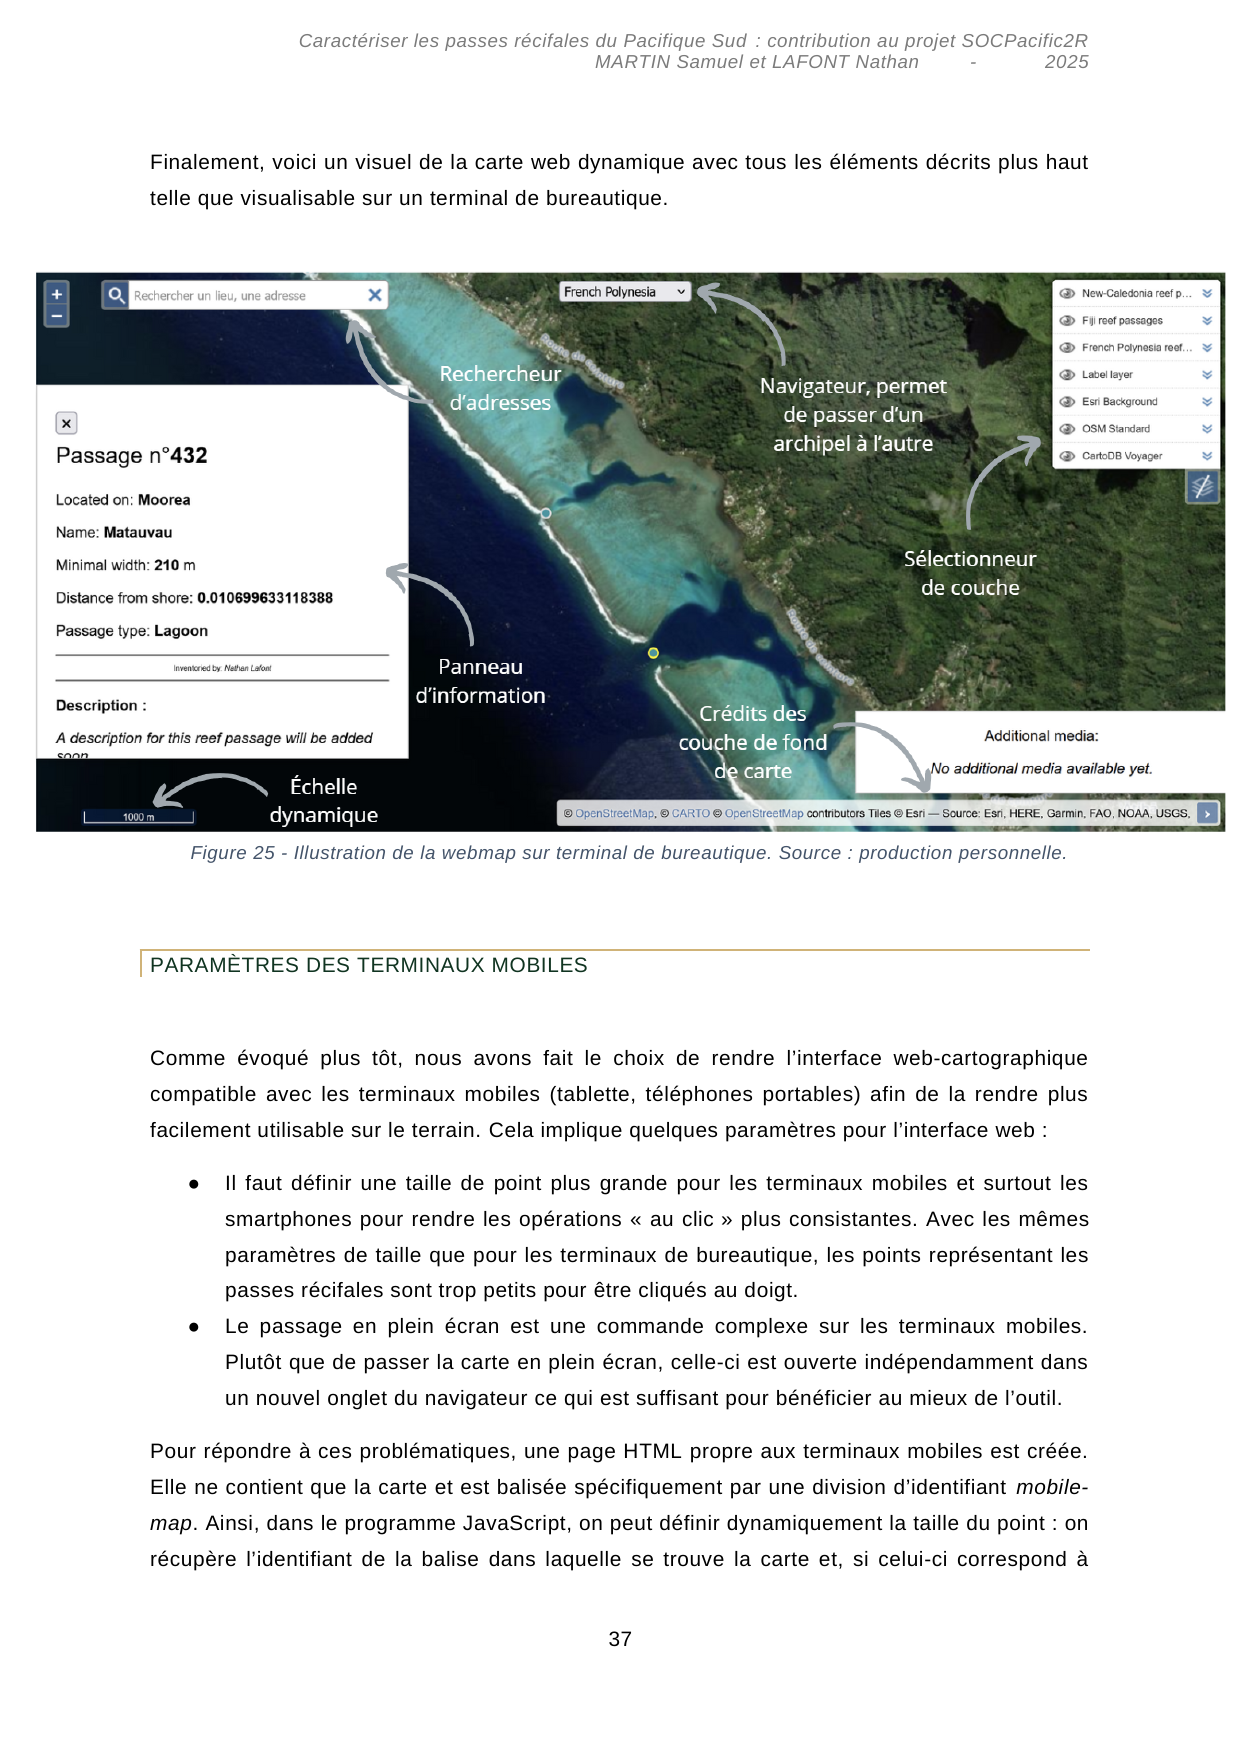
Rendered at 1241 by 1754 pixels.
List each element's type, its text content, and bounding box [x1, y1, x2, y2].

text Comme évoqué plus tôt, nous avons fait le choix de rendre l’interface web-cartographique compatible avec les terminaux mobiles (tablette, téléphones portables) afin de la rendre plus facilement utilisable sur le terrain. Cela implique quelques paramètres pour l’interface web : [150, 1046, 1090, 1142]
list Il faut définir une taille de point plus grande pour les terminaux mobiles et surtout les smartphones pour rendre les opérations « au clic » plus consistantes. Avec les mêmes paramètres de taille que pour les terminaux de bureautique, les points représentant les passes récifales sont trop petits pour être cliqués au doigt. [187, 1171, 1090, 1302]
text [150, 1439, 1090, 1571]
subtitle PARAMÈTRES des TERMINAUX MOBILES [142, 951, 1090, 977]
picture [35, 271, 1226, 833]
text Finalement, voici un visuel de la carte web dynamique avec tous les éléments décrits plus haut telle que visualisable sur un terminal de bureautique. [150, 150, 1090, 210]
list Le passage en plein écran est une commande complexe sur les terminaux mobiles. Plutôt que de passer la carte en plein écran, celle-ci est ouverte indépendamment dans un nouvel onglet du navigateur ce qui est suffisant pour bénéficier au mieux de l’outil. [187, 1314, 1090, 1410]
